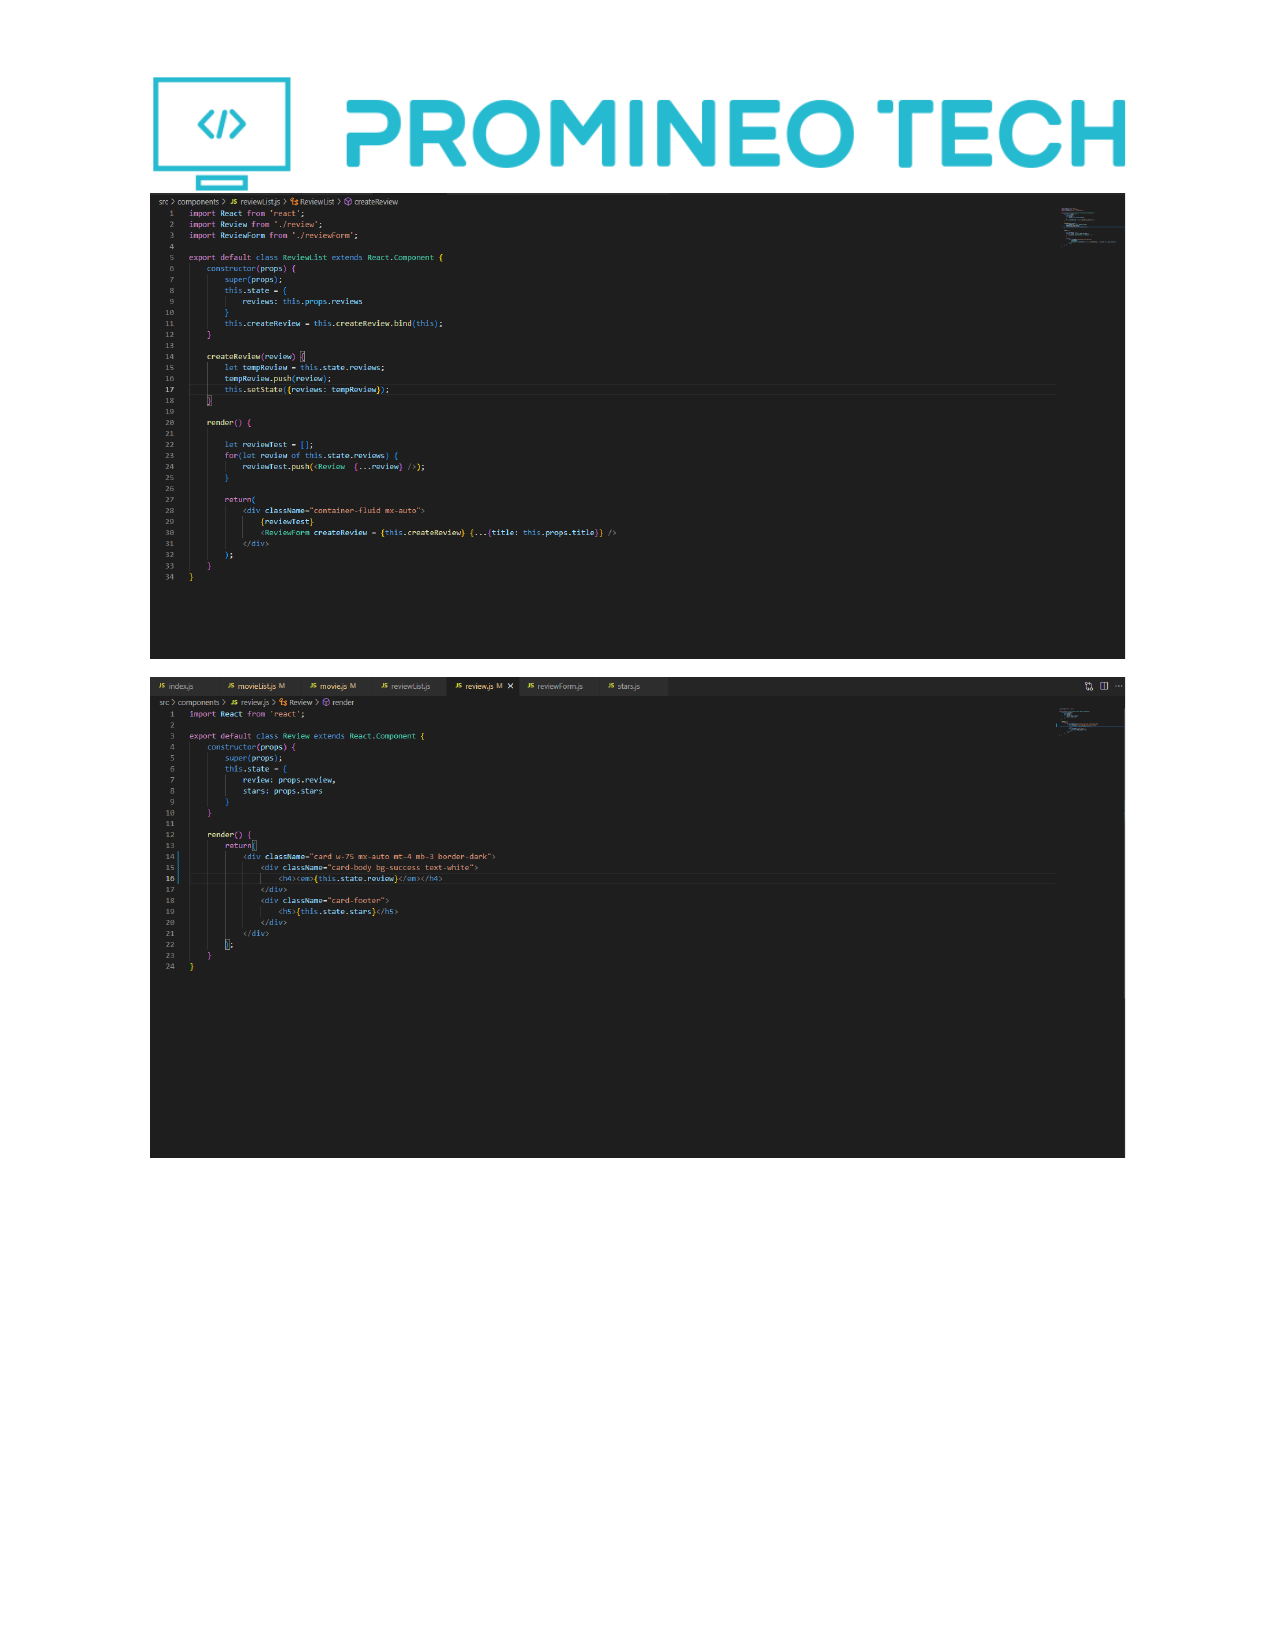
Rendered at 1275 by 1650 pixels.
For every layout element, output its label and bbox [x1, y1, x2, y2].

picture [150, 75, 1125, 659]
picture [150, 677, 1125, 1158]
